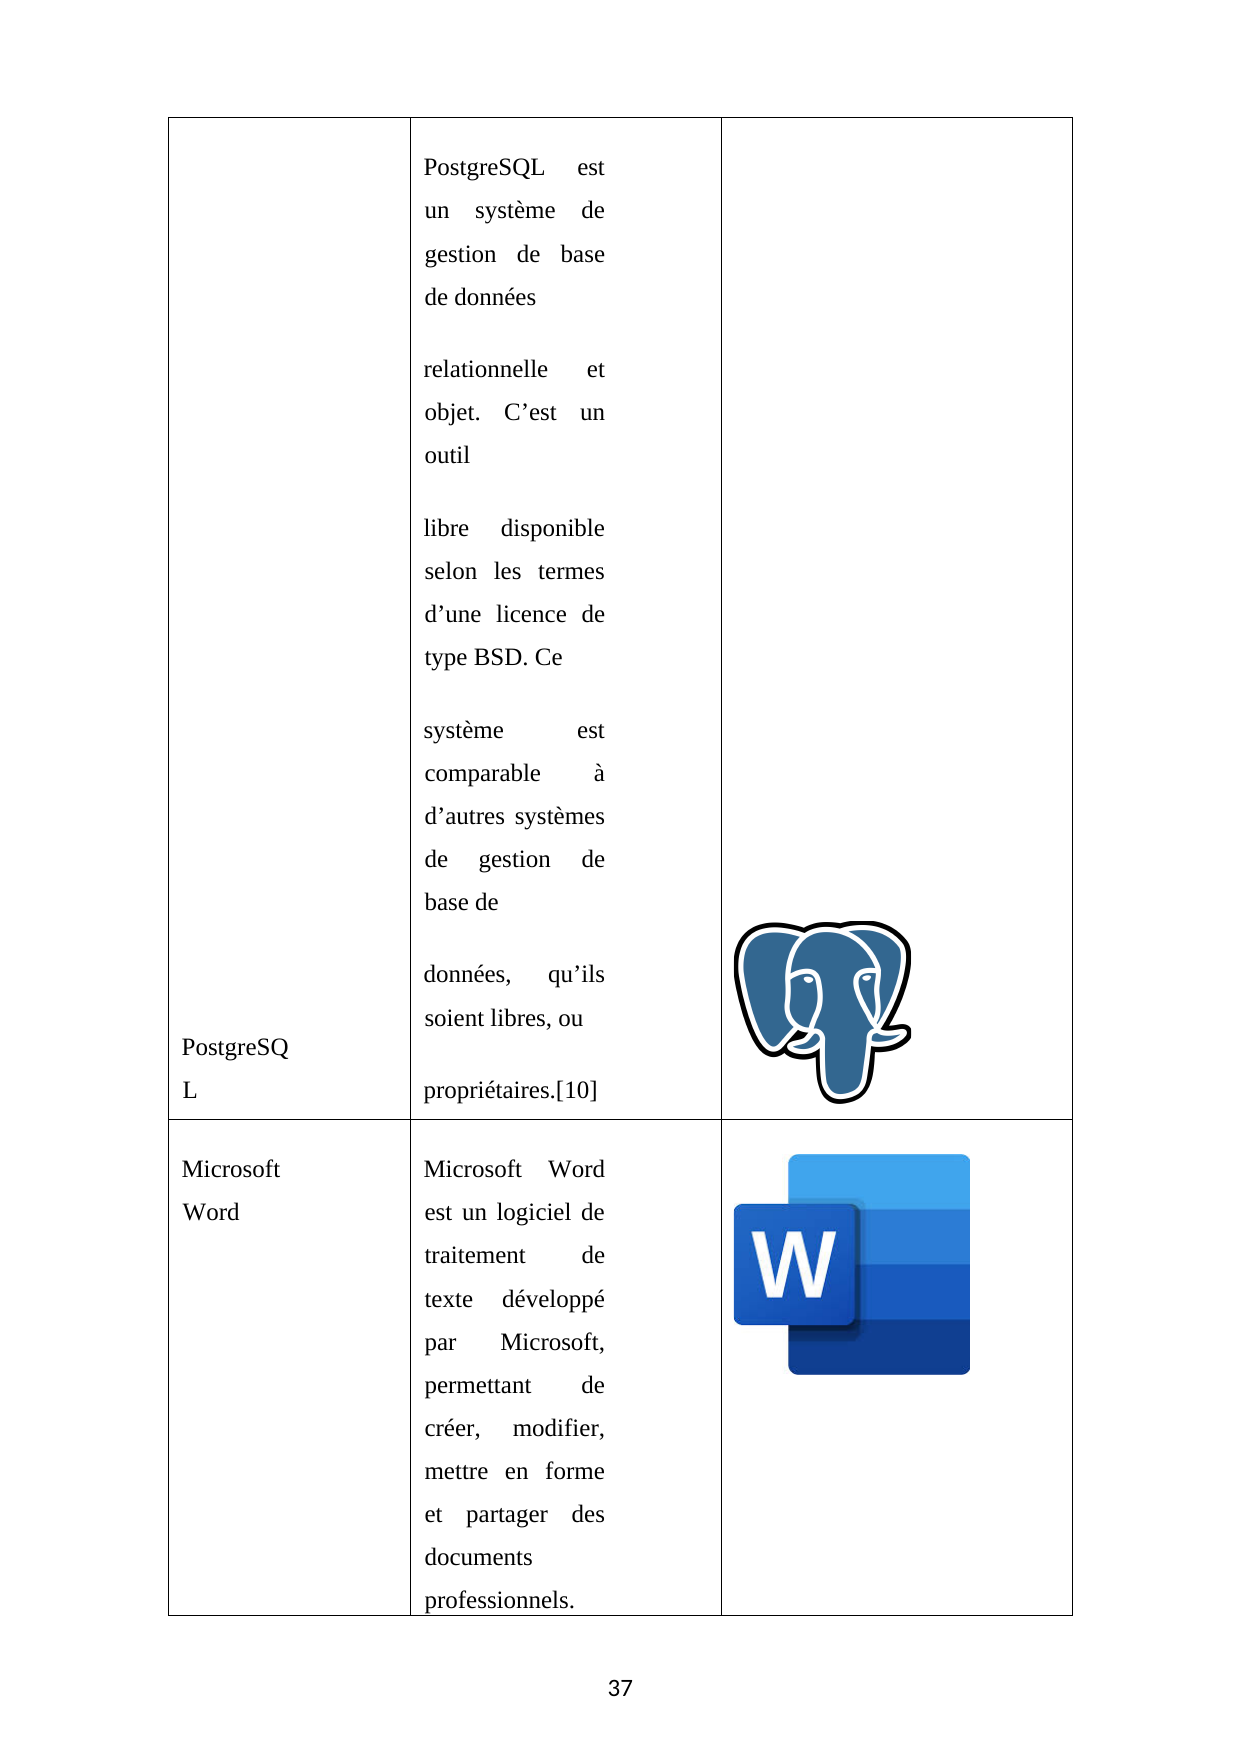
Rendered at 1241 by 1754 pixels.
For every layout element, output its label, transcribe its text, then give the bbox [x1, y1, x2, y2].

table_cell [411, 1120, 721, 1615]
picture [733, 1154, 970, 1375]
table_cell Microsoft Word [169, 1120, 410, 1615]
table_cell PostgreSQL est un système de gestion de base de données relationnelle et objet. C’est un outil libre disponible selon les termes d’une licence de type BSD. Ce système est comparable à d’autres systèmes de gestion de base de données, qu’ils soient libres, ou propriétaires.[10] [411, 118, 721, 1118]
table_cell PostgreSQL [169, 118, 410, 1118]
table_cell [722, 1120, 1072, 1615]
table_cell [722, 118, 1072, 1118]
picture [733, 921, 912, 1104]
